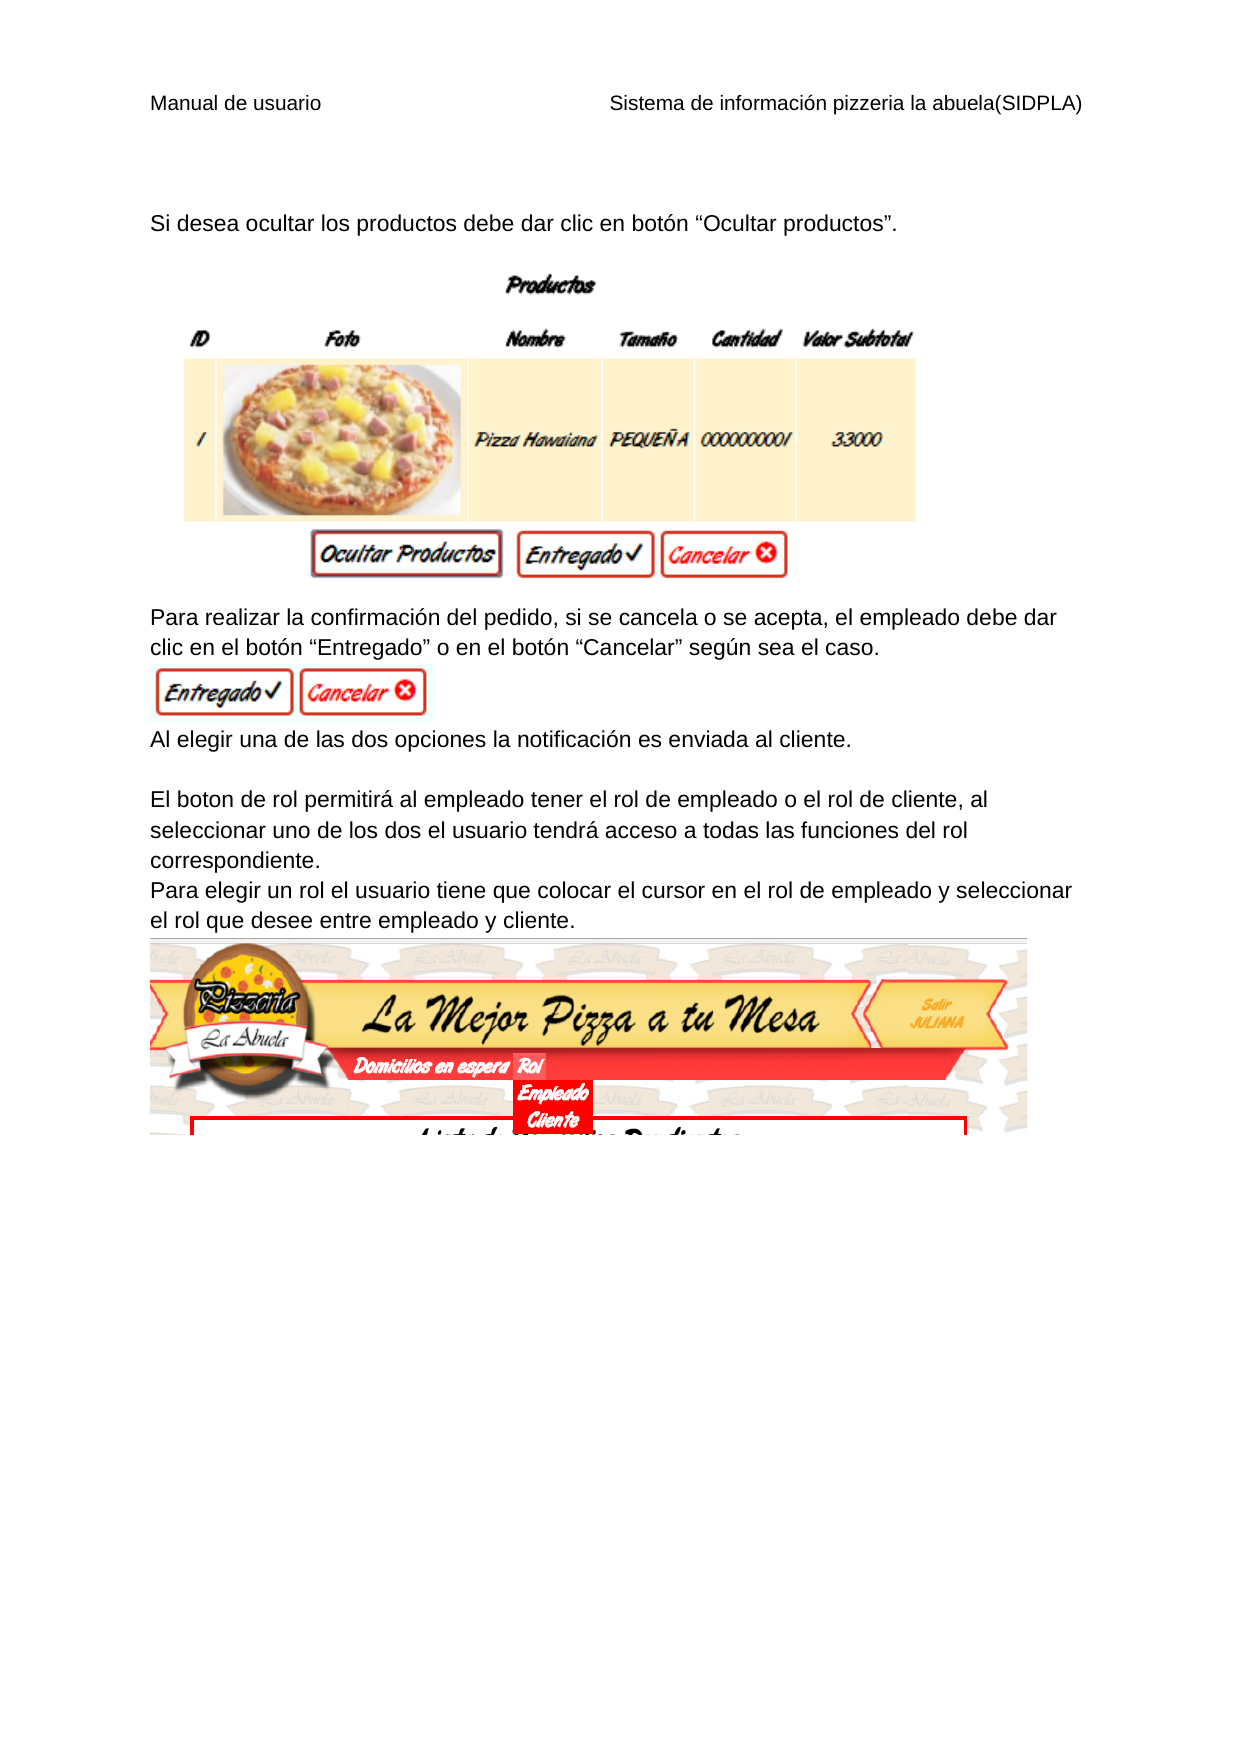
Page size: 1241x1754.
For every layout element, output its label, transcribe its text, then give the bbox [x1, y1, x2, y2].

picture [150, 664, 436, 722]
text Al elegir una de las dos opciones la notificación es enviada al cliente. [150, 726, 1090, 752]
picture [150, 240, 969, 600]
picture [150, 937, 1028, 1135]
text El boton de rol permitirá al empleado tener el rol de empleado o el rol de cliente, al seleccionar uno de los dos el usuario tendrá acceso a todas las funciones del rol correspondiente. [150, 786, 1090, 873]
text Si desea ocultar los productos debe dar clic en botón “Ocultar productos”. [150, 210, 1090, 237]
text Para realizar la confirmación del pedido, si se cancela o se acepta, el empleado debe dar clic en el botón “Entregado” o en el botón “Cancelar” según sea el caso. [150, 604, 1090, 660]
text Para elegir un rol el usuario tiene que colocar el cursor en el rol de empleado y seleccionar el rol que desee entre empleado y cliente. [150, 877, 1090, 933]
